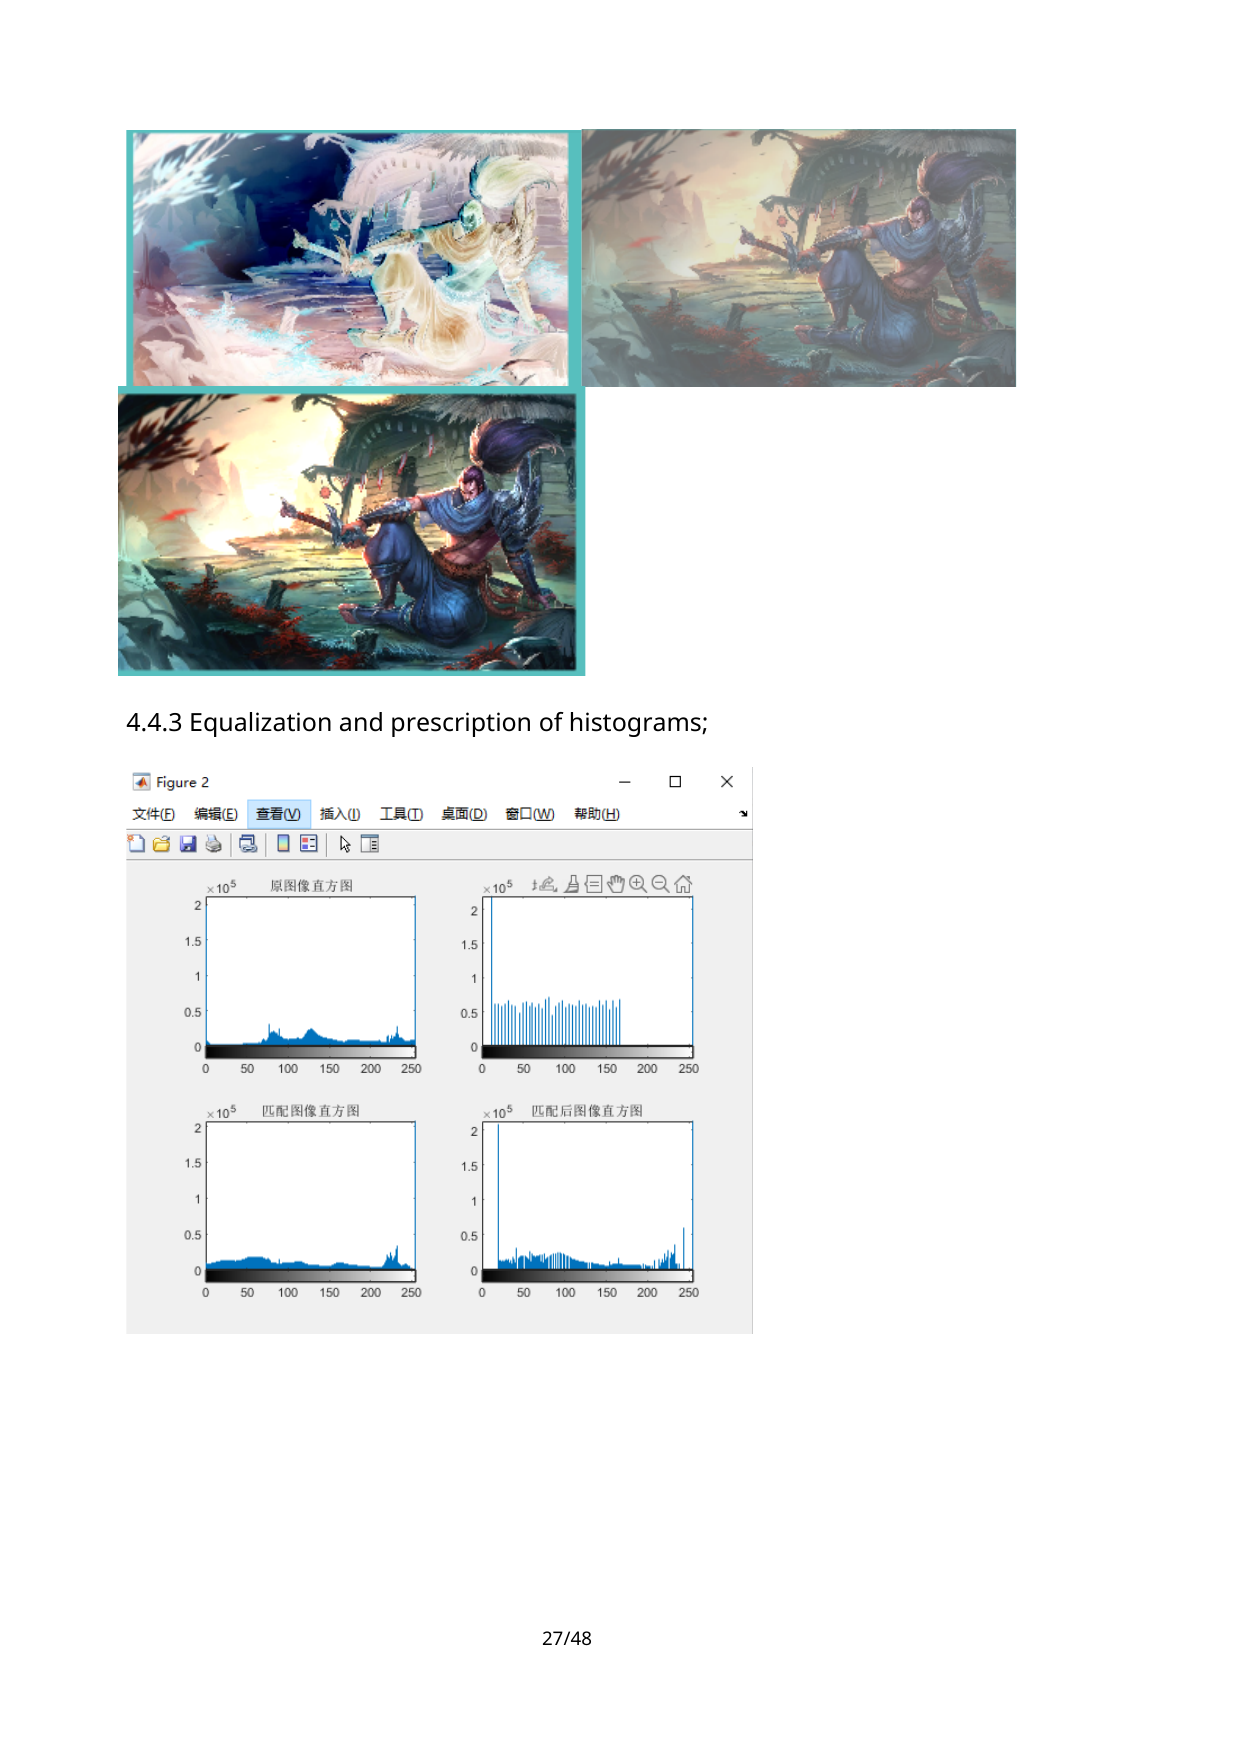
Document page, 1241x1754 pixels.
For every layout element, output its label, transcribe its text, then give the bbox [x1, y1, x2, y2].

picture [126, 767, 753, 1334]
text 4.4.3 Equalization and prescription of histograms; [118, 704, 1053, 739]
picture [118, 129, 1017, 676]
